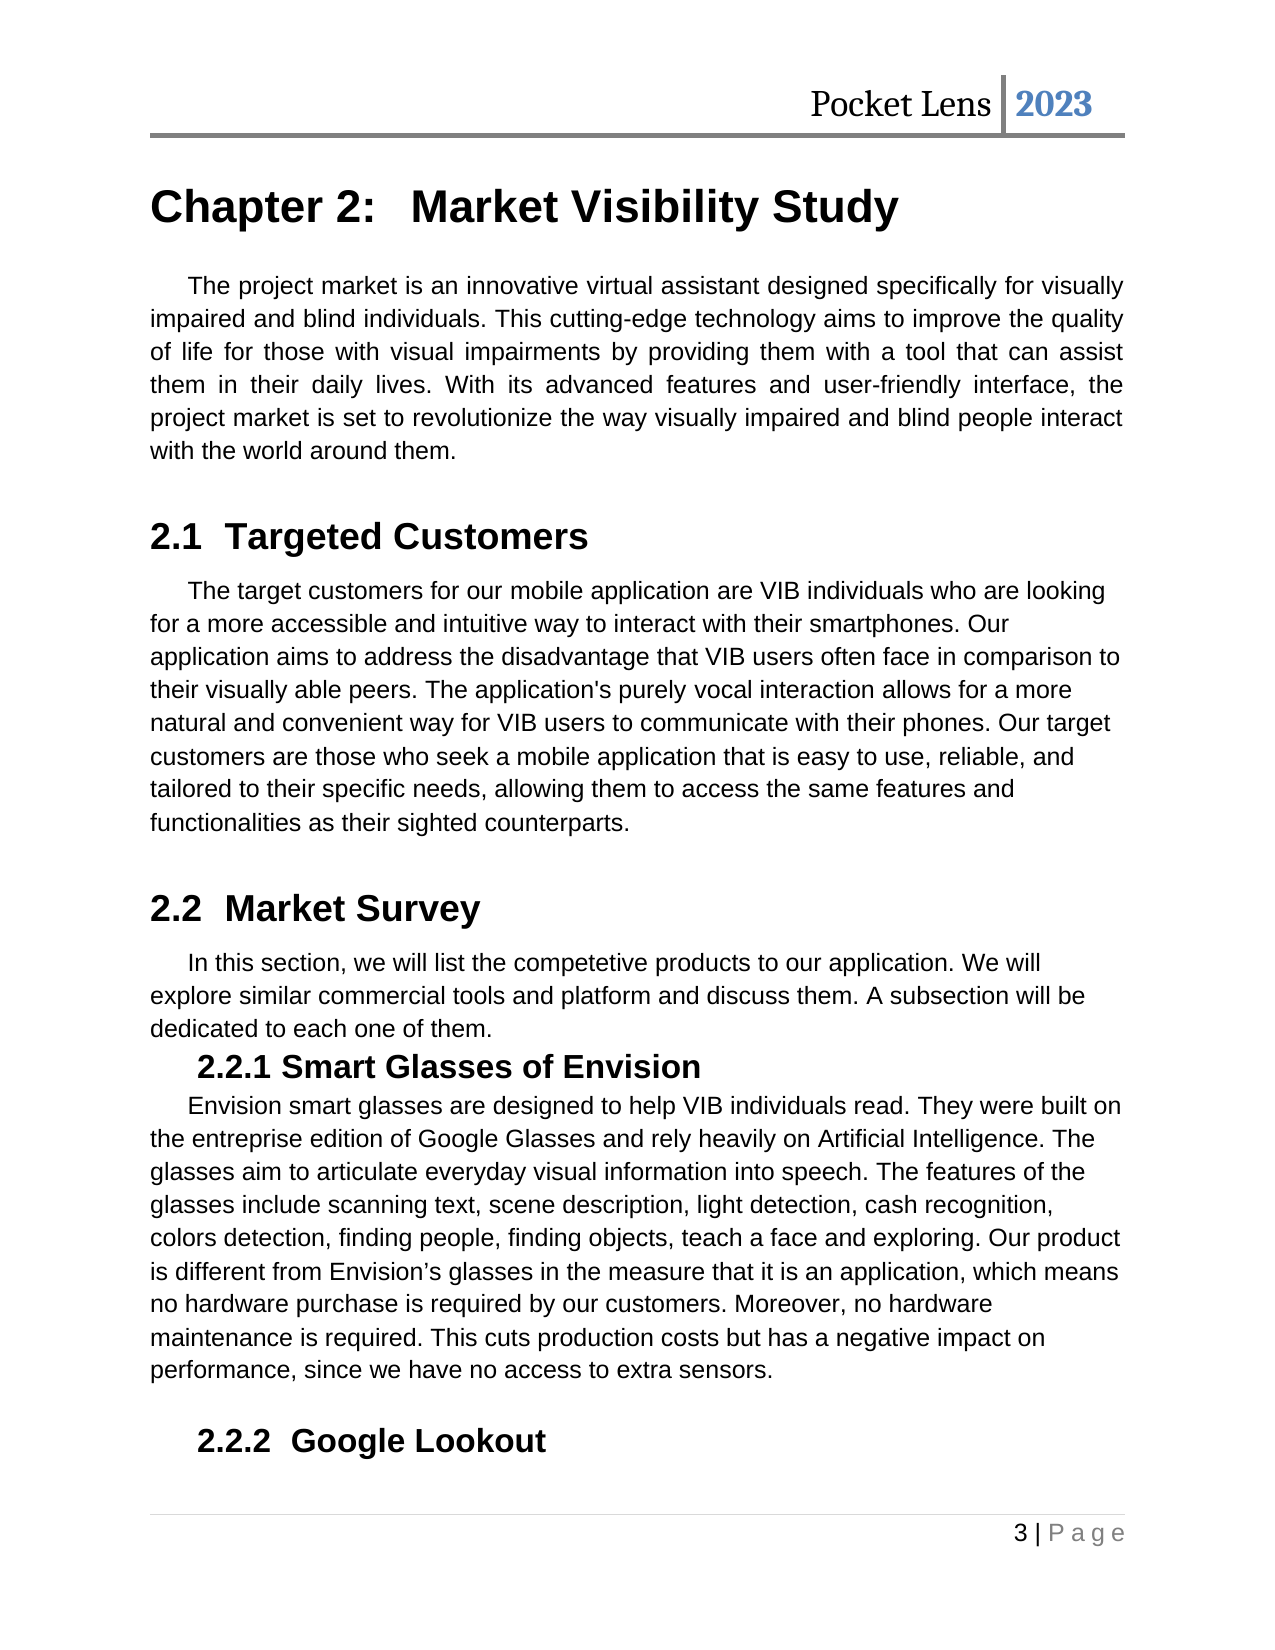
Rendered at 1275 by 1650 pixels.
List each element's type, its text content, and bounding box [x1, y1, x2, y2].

text The target customers for our mobile application are VIB individuals who are looking for a more accessible and intuitive way to interact with their smartphones. Our application aims to address the disadvantage that VIB users often face in comparison to their visually able peers. The application's purely vocal interaction allows for a more natural and convenient way for VIB users to communicate with their phones. Our target customers are those who seek a mobile application that is easy to use, reliable, and tailored to their specific needs, allowing them to access the same features and functionalities as their sighted counterparts. [150, 576, 1125, 836]
subtitle Market Survey [150, 886, 1125, 929]
text Envision smart glasses are designed to help VIB individuals read. They were built on the entreprise edition of Google Glasses and rely heavily on Artificial Intelligence. The glasses aim to articulate everyday visual information into speech. The features of the glasses include scanning text, scene description, light detection, cash recognition, colors detection, finding people, finding objects, teach a face and exploring. Our product is different from Envision’s glasses in the measure that it is an application, which means no hardware purchase is required by our customers. Moreover, no hardware maintenance is required. This cuts production costs but has a negative impact on performance, since we have no access to extra sensors. [150, 1091, 1125, 1384]
subtitle Market Visibility Study [150, 179, 1125, 232]
subtitle Targeted Customers [150, 514, 1125, 557]
subtitle Google Lookout [197, 1422, 1125, 1460]
subtitle Smart Glasses of Envision [197, 1047, 1125, 1086]
text The project market is an innovative virtual assistant designed specifically for visually impaired and blind individuals. This cutting-edge technology aims to improve the quality of life for those with visual impairments by providing them with a tool that can assist them in their daily lives. With its advanced features and user-friendly interface, the project market is set to revolutionize the way visually impaired and blind people interact with the world around them. [150, 271, 1125, 464]
text In this section, we will list the competetive products to our application. We will explore similar commercial tools and platform and discuss them. A subsection will be dedicated to each one of them. [150, 948, 1125, 1043]
